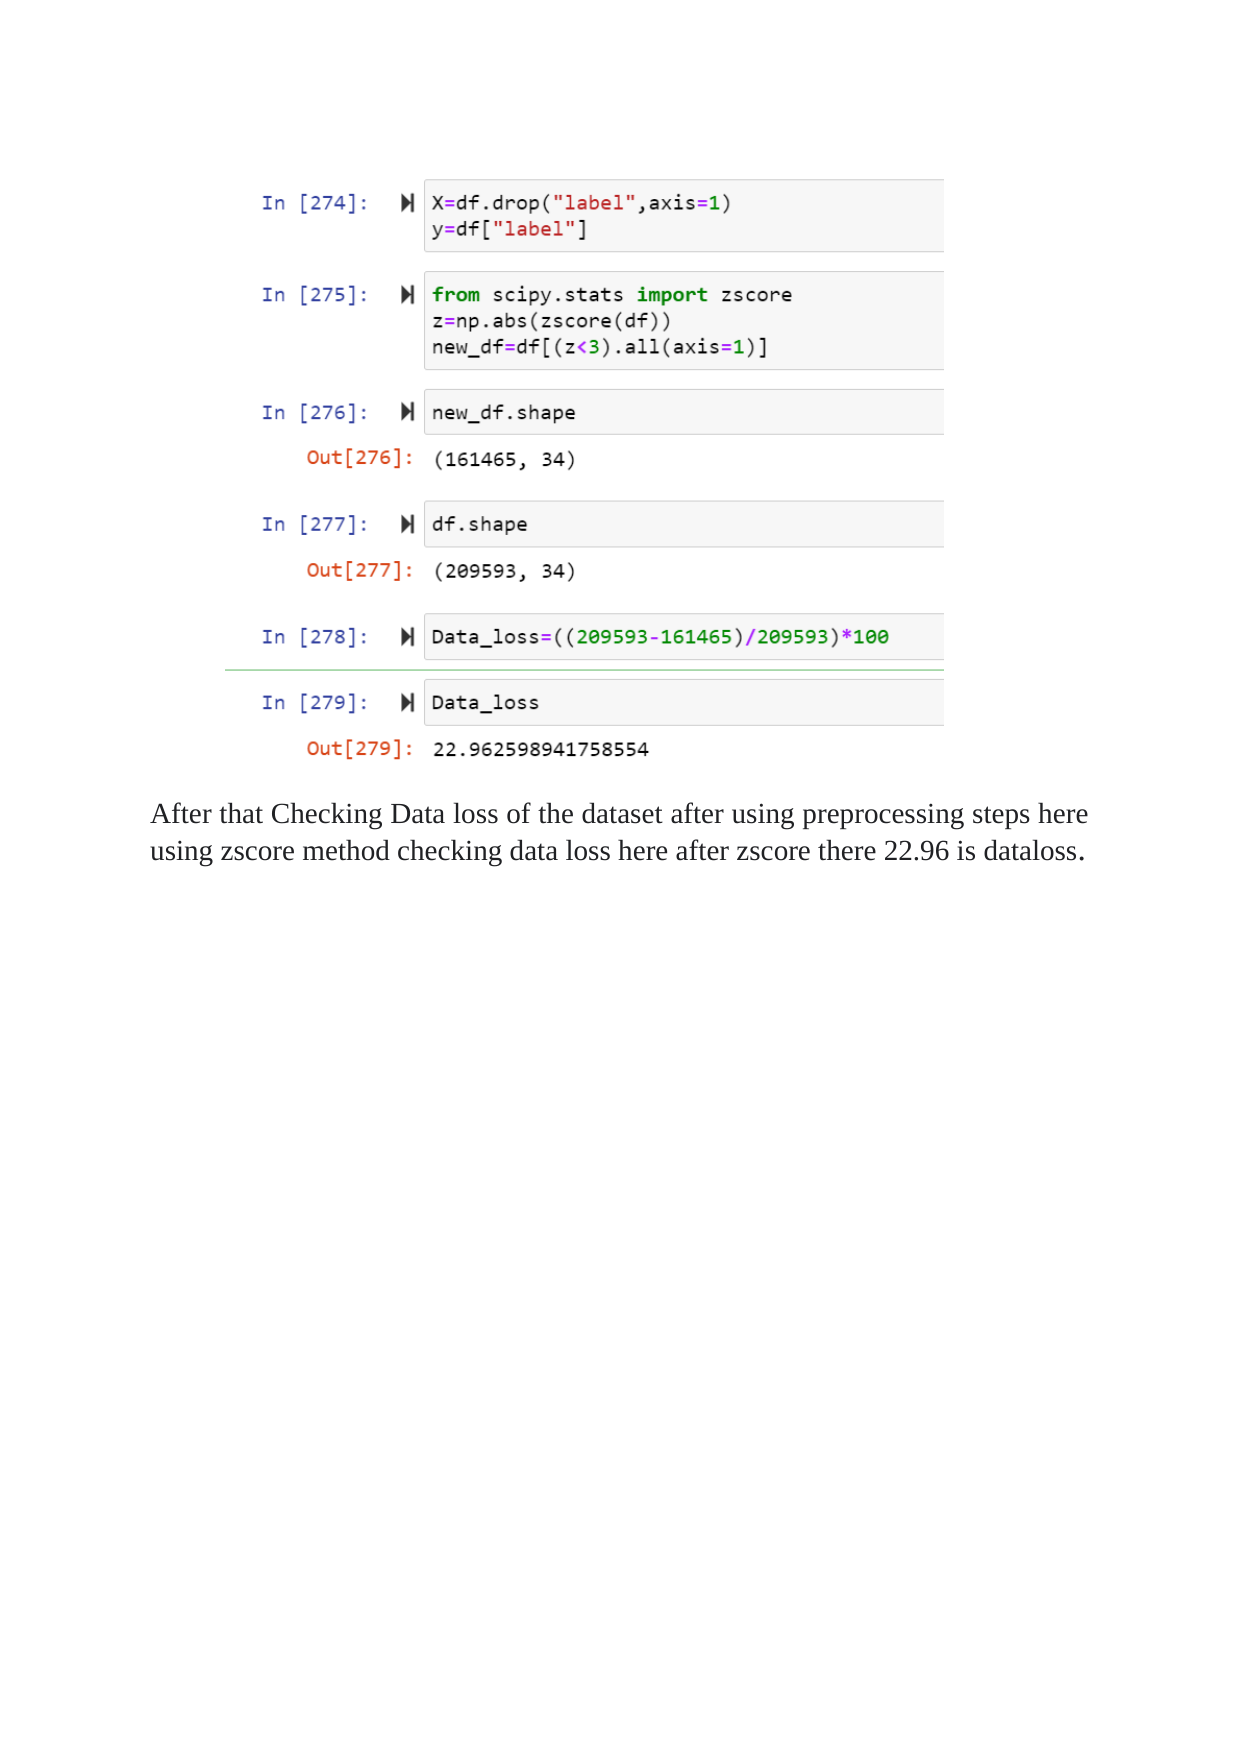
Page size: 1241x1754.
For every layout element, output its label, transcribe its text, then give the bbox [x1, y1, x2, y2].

text After that Checking Data loss of the dataset after using preprocessing steps here using zscore method checking data loss here after zscore there 22.96 is dataloss. [150, 829, 1090, 868]
picture [225, 150, 944, 777]
